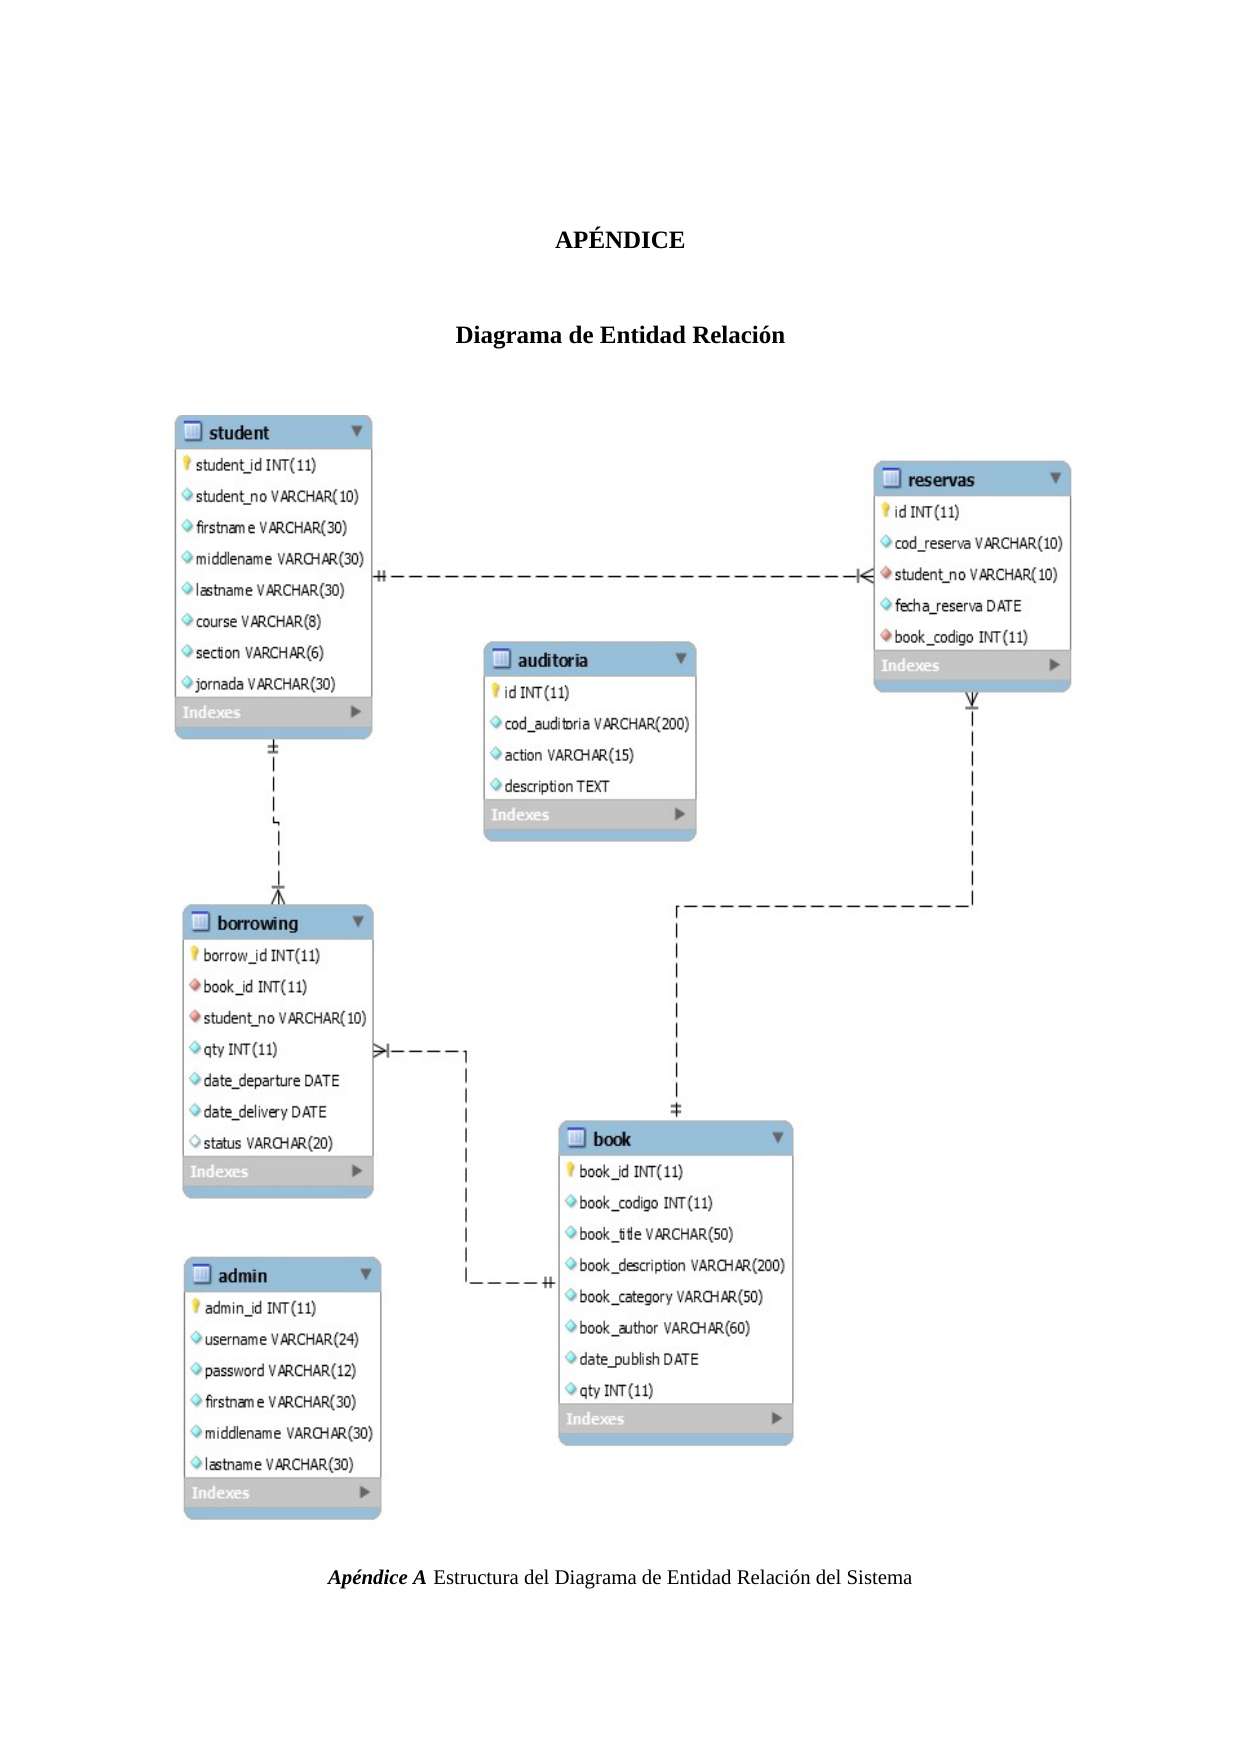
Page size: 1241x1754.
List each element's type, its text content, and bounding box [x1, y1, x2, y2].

text APÉNDICE [162, 225, 1078, 254]
text Diagrama de Entidad Relación [162, 320, 1078, 349]
picture [162, 415, 1083, 1547]
text Apéndice A Estructura del Diagrama de Entidad Relación del Sistema [162, 1547, 1078, 1589]
